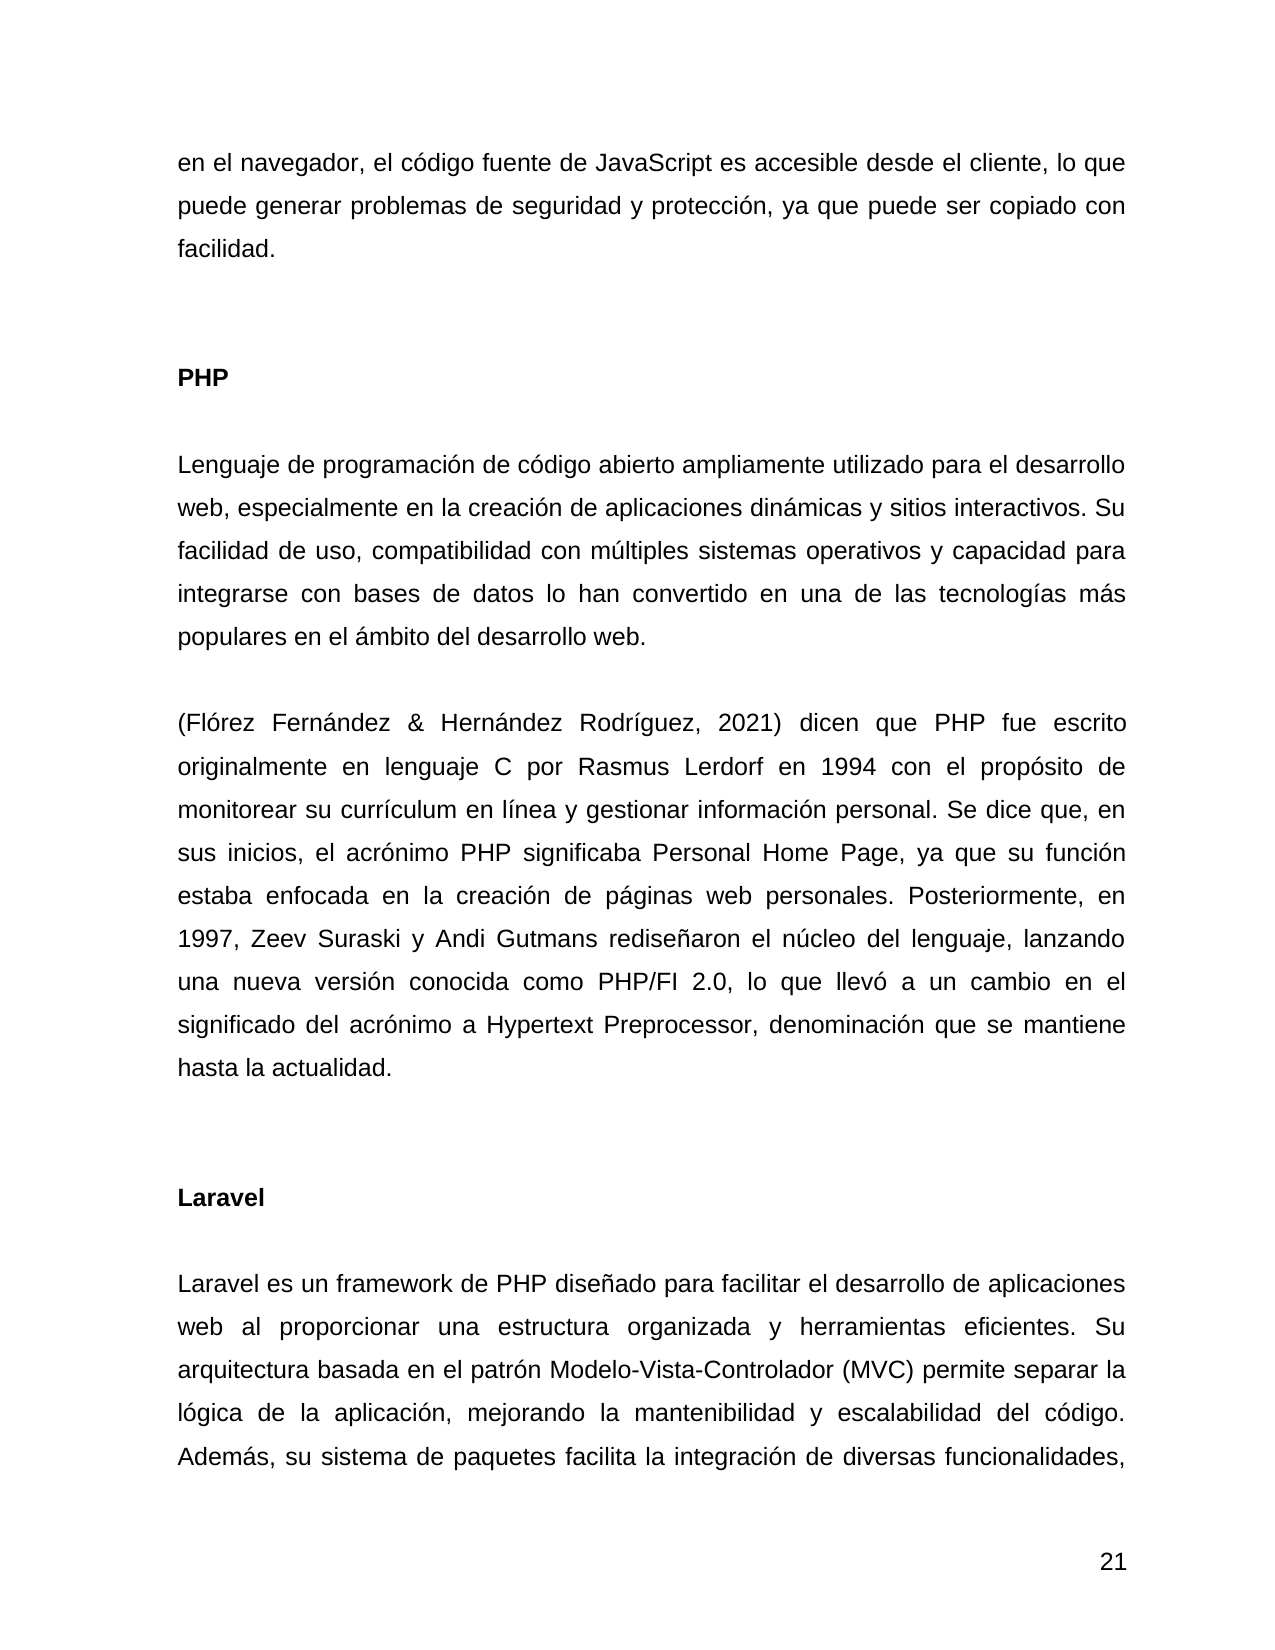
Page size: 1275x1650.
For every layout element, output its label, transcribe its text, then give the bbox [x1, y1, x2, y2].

text dicen que PHP fue escrito originalmente en lenguaje C por Rasmus Lerdorf en 1994 con el propósito de monitorear su currículum en línea y gestionar información personal. Se dice que, en sus inicios, el acrónimo PHP significaba Personal Home Page, ya que su función estaba enfocada en la creación de páginas web personales. Posteriormente, en 1997, Zeev Suraski y Andi Gutmans rediseñaron el núcleo del lenguaje, lanzando una nueva versión conocida como PHP/FI 2.0, lo que llevó a un cambio en el significado del acrónimo a Hypertext Preprocessor, denominación que se mantiene hasta la actualidad. [177, 708, 1127, 1082]
text Lenguaje de programación de código abierto ampliamente utilizado para el desarrollo web, especialmente en la creación de aplicaciones dinámicas y sitios interactivos. Su facilidad de uso, compatibilidad con múltiples sistemas operativos y capacidad para integrarse con bases de datos lo han convertido en una de las tecnologías más populares en el ámbito del desarrollo web. [177, 449, 1127, 651]
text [177, 148, 1127, 263]
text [177, 1269, 1127, 1470]
text PHP [177, 363, 1127, 392]
text Laravel [177, 1183, 1127, 1211]
